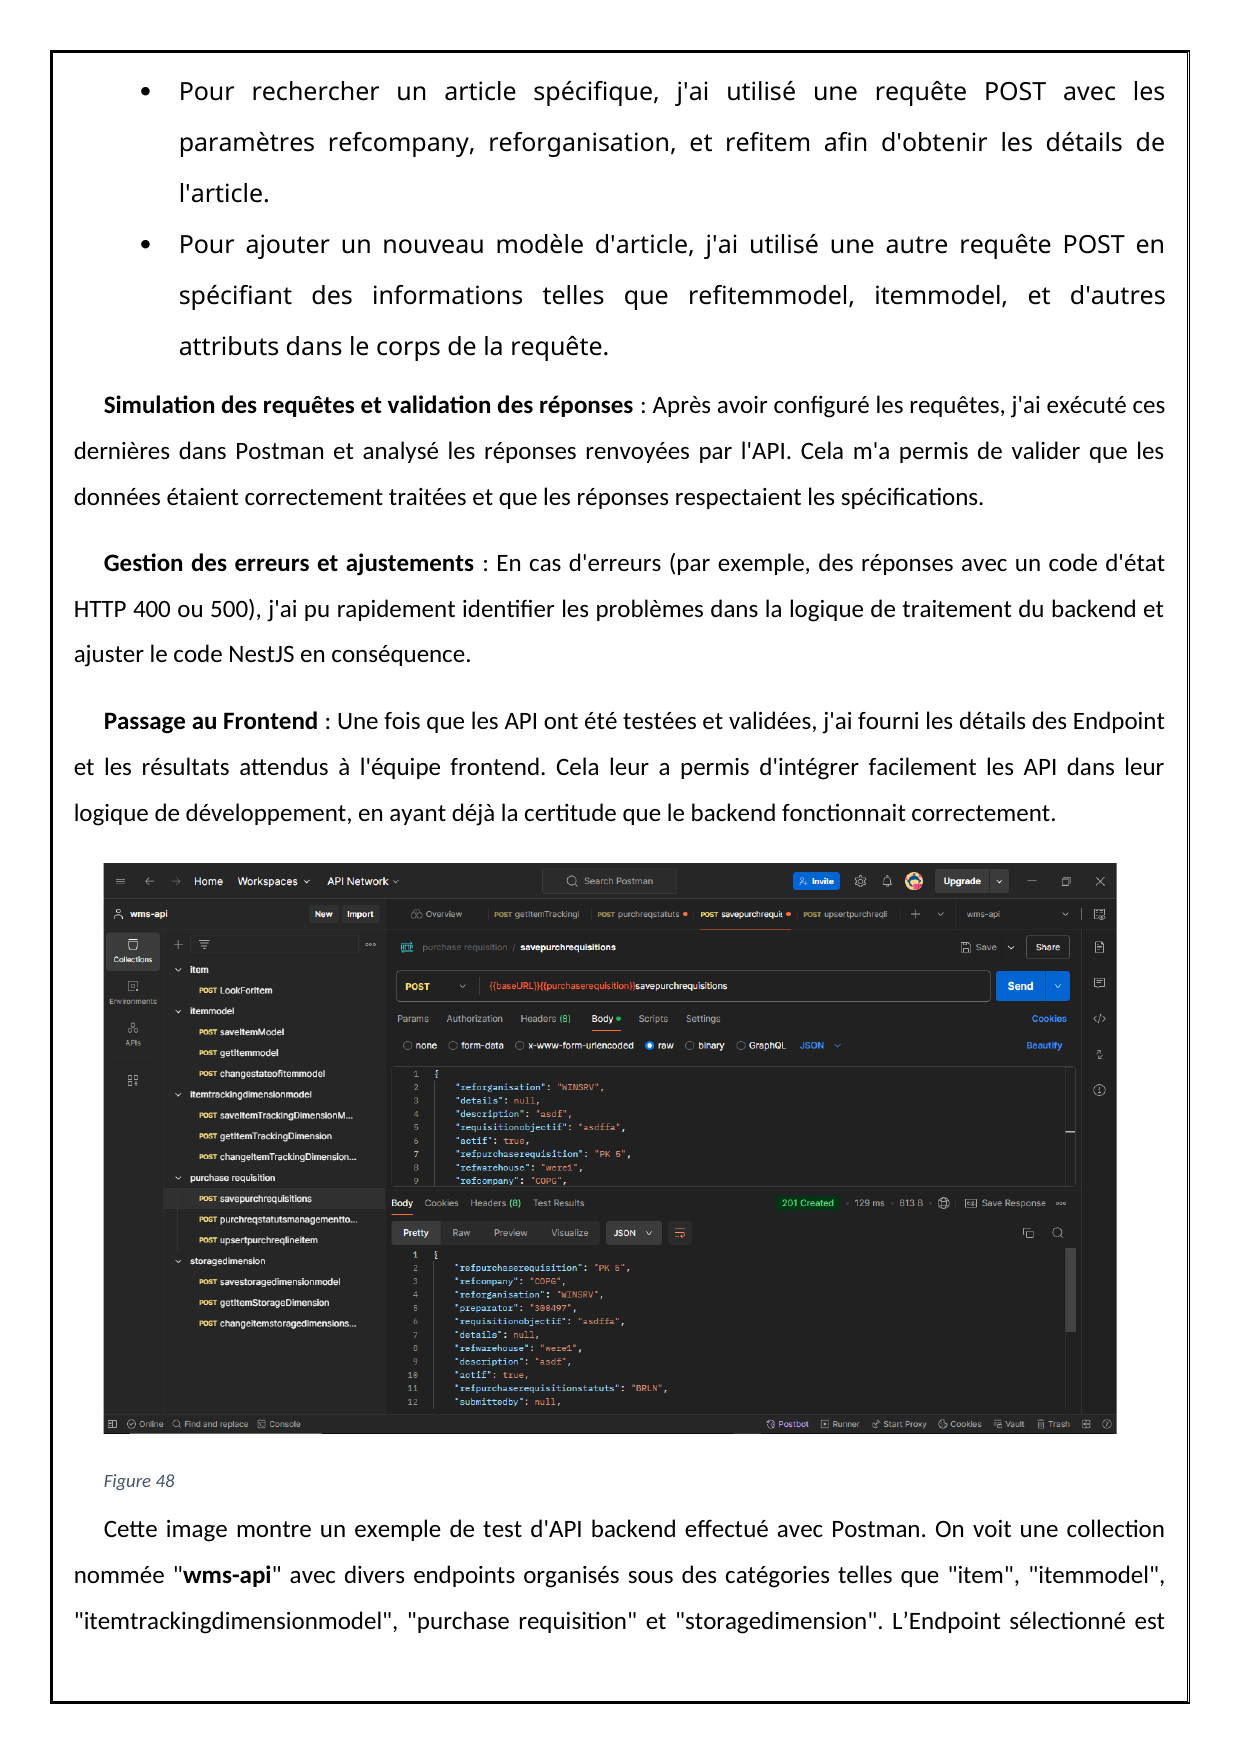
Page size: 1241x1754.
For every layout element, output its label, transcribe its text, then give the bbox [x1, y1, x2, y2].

text Figure 48 [73, 1469, 1167, 1492]
text Gestion des erreurs et ajustements : En cas d'erreurs (par exemple, des réponses avec un code d'état HTTP 400 ou 500), j'ai pu rapidement identifier les problèmes dans la logique de traitement du backend et ajuster le code NestJS en conséquence. [73, 547, 1167, 669]
list Pour ajouter un nouveau modèle d'article, j'ai utilisé une autre requête POST en spécifiant des informations telles que refitemmodel, itemmodel, et d'autres attributs dans le corps de la requête. [141, 227, 1167, 363]
text Passage au Frontend : Une fois que les API ont été testées et validées, j'ai fourni les détails des Endpoint et les résultats attendus à l'équipe frontend. Cela leur a permis d'intégrer facilement les API dans leur logique de développement, en ayant déjà la certitude que le backend fonctionnait correctement. [73, 705, 1167, 827]
list Pour rechercher un article spécifique, j'ai utilisé une requête POST avec les paramètres refcompany, reforganisation, et refitem afin d'obtenir les détails de l'article. [141, 73, 1167, 210]
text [73, 1513, 1167, 1635]
text Simulation des requêtes et validation des réponses : Après avoir configuré les requêtes, j'ai exécuté ces dernières dans Postman et analysé les réponses renvoyées par l'API. Cela m'a permis de valider que les données étaient correctement traitées et que les réponses respectaient les spécifications. [73, 389, 1167, 511]
picture [103, 863, 1117, 1434]
